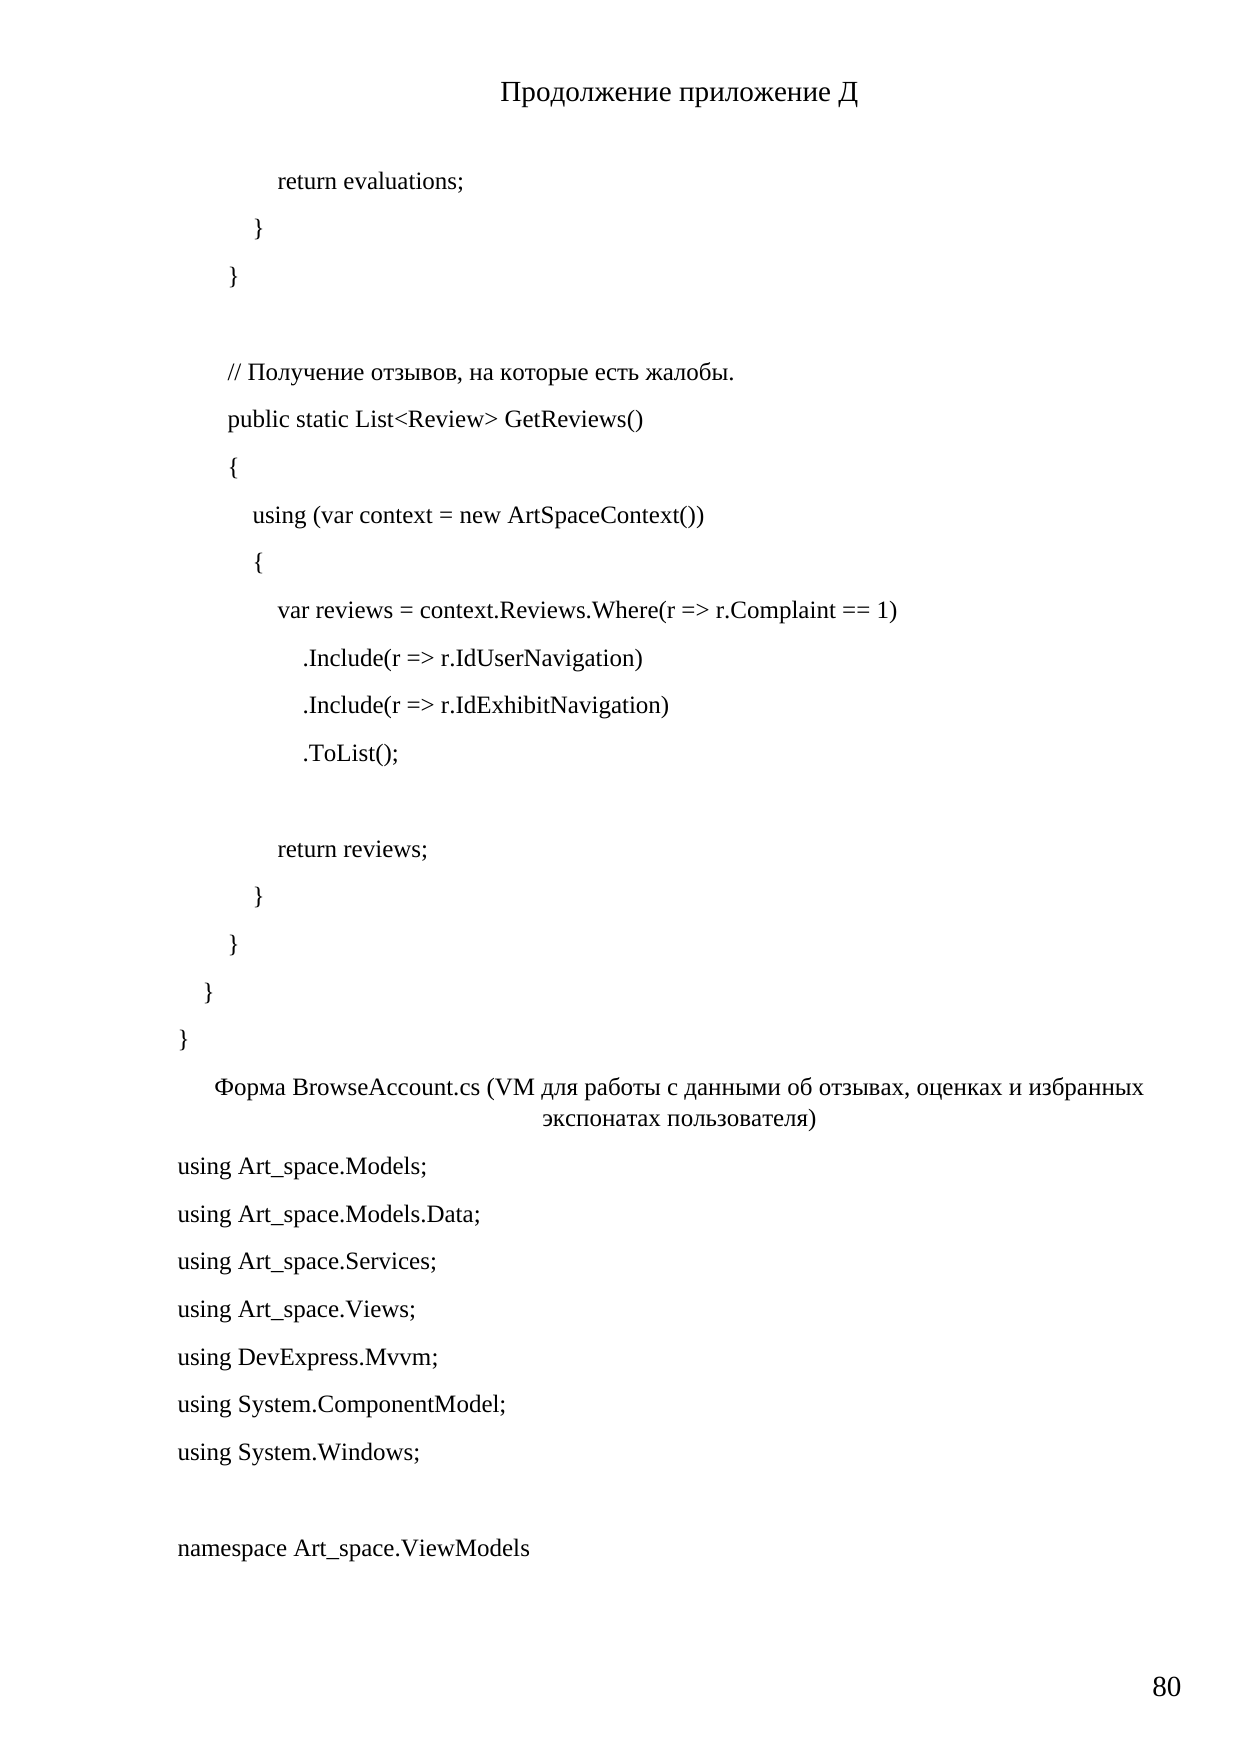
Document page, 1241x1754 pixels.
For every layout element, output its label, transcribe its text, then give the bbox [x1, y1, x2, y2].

text using DevExpress.Mvvm; [177, 1342, 1181, 1371]
text var reviews = context.Reviews.Where(r => r.Complaint == 1) [177, 595, 1181, 624]
text .Include(r => r.IdExhibitNavigation) [177, 691, 1181, 719]
text return reviews; [177, 834, 1181, 862]
text // Получение отзывов, на которые есть жалобы. [177, 357, 1181, 385]
text { [177, 452, 1181, 481]
text namespace Art_space.ViewModels [177, 1533, 1181, 1561]
text } [177, 929, 1181, 958]
text .Include(r => r.IdUserNavigation) [177, 643, 1181, 672]
text using Art_space.Services; [177, 1246, 1181, 1275]
text } [177, 881, 1181, 910]
text } [177, 977, 1181, 1006]
text using Art_space.Models.Data; [177, 1199, 1181, 1227]
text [177, 500, 1181, 528]
text using System.Windows; [177, 1437, 1181, 1466]
text using Art_space.Views; [177, 1294, 1181, 1323]
text Форма BrowseAccount.cs (VM для работы с данными об отзывах, оценках и избранных экспонатах пользователя) [177, 1072, 1181, 1132]
text using Art_space.Models; [177, 1151, 1181, 1180]
text .ToList(); [177, 738, 1181, 767]
text } [177, 1024, 1181, 1053]
text { [177, 547, 1181, 576]
text } [177, 213, 1181, 242]
text return evaluations; [177, 166, 1181, 194]
text public static List<Review> GetReviews() [177, 404, 1181, 433]
text } [177, 261, 1181, 290]
text using System.ComponentModel; [177, 1389, 1181, 1418]
